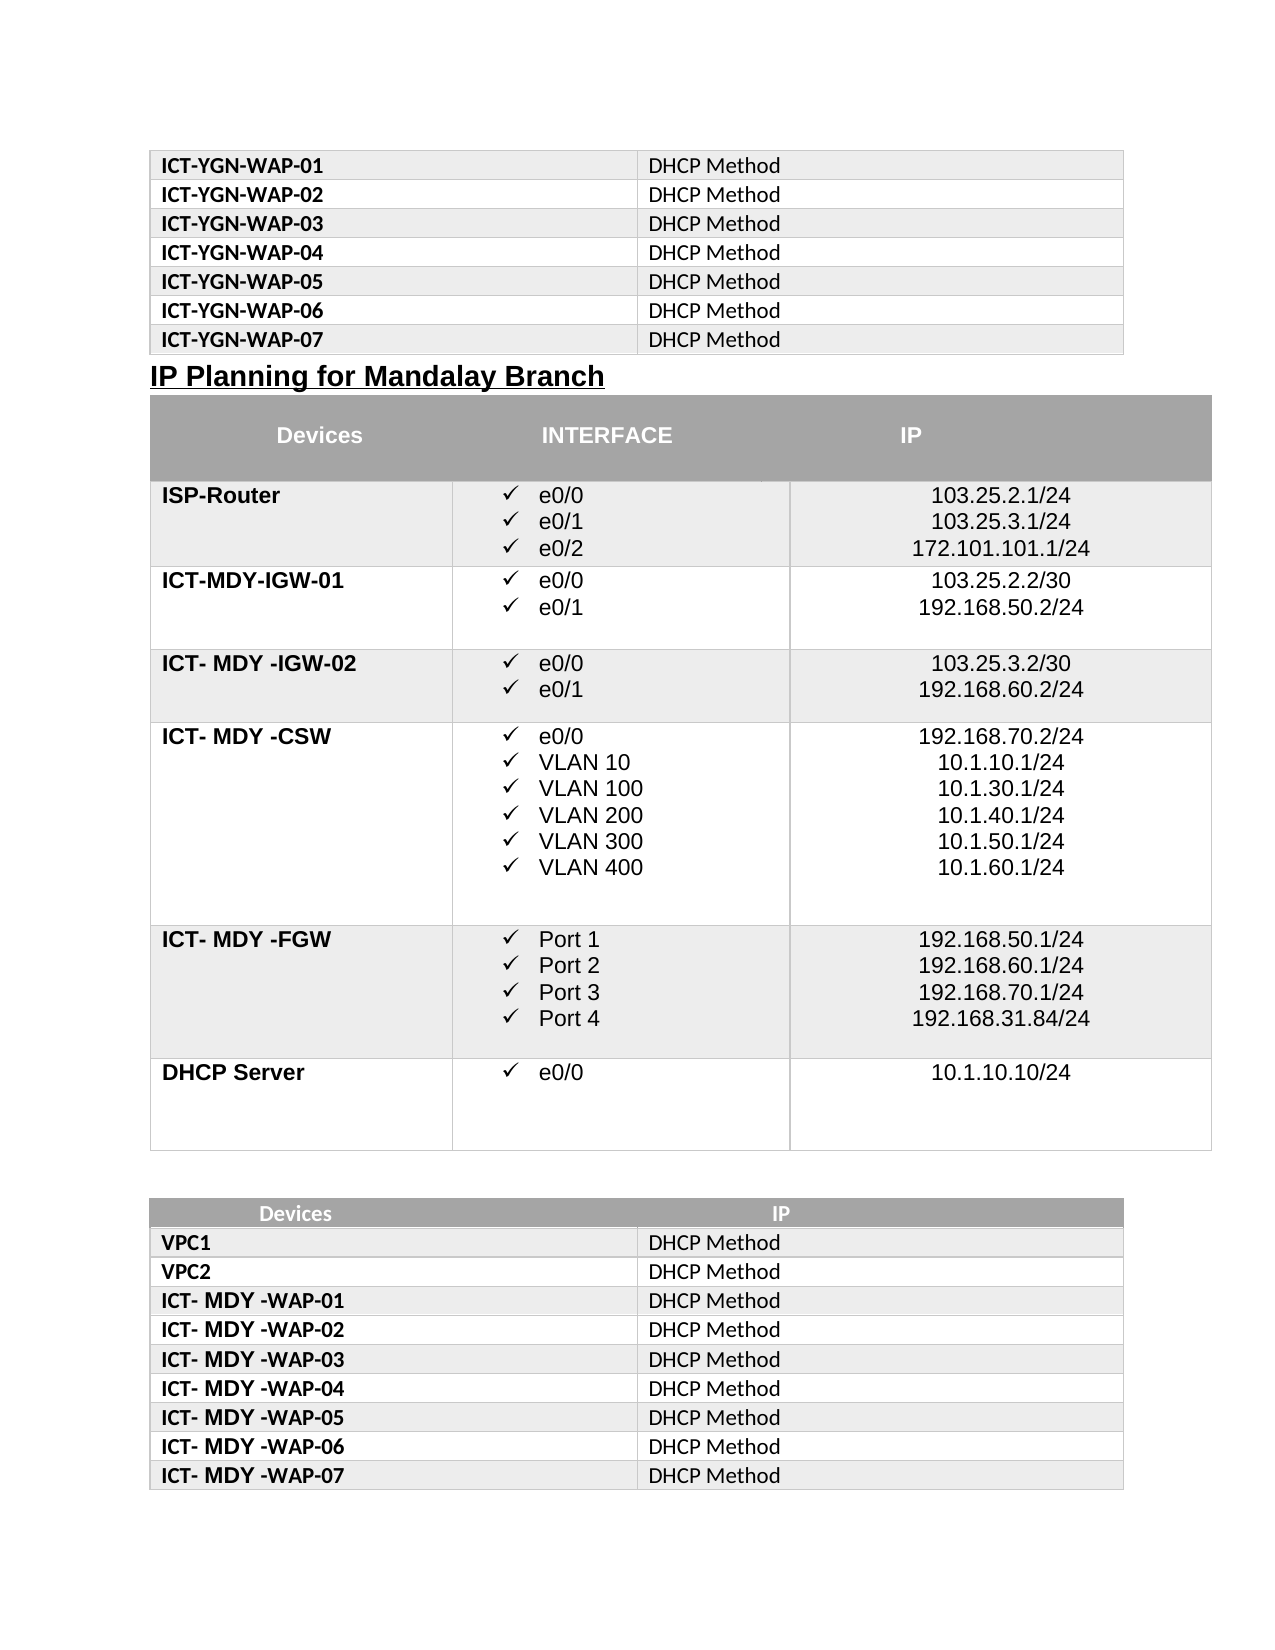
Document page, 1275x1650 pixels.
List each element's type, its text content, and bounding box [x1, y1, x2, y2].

table_header Devices [151, 1199, 637, 1227]
table_cell DHCP Method [638, 238, 1123, 266]
table_cell DHCP Method [638, 1403, 1123, 1431]
table_cell DHCP Method [638, 1432, 1123, 1460]
table_cell DHCP Method [638, 1229, 1123, 1256]
table_cell ICT-YGN-WAP-02 [151, 180, 637, 208]
table_cell ICT-YGN-WAP-07 [151, 325, 637, 353]
table_cell DHCP Method [638, 180, 1123, 208]
table_cell 192.168.70.2/24 10.1.10.1/24 10.1.30.1/24 10.1.40.1/24 10.1.50.1/24 10.1.60.1/24 [791, 723, 1211, 925]
table_cell ICT- MDY -WAP-04 [151, 1374, 637, 1402]
table_cell 103.25.2.2/30 192.168.50.2/24 [791, 567, 1211, 648]
table_cell e0/0 e0/1 [453, 567, 789, 648]
table_cell ICT- MDY -WAP-06 [151, 1432, 637, 1460]
table_cell VPC1 [151, 1229, 637, 1256]
table_cell DHCP Method [638, 1316, 1123, 1344]
table_cell ICT- MDY -WAP-03 [151, 1345, 637, 1373]
table_cell ICT-YGN-WAP-01 [151, 151, 637, 179]
table_cell VPC2 [151, 1258, 637, 1286]
table_cell DHCP Method [638, 1374, 1123, 1402]
table_cell DHCP Method [638, 325, 1123, 353]
table_cell DHCP Method [638, 151, 1123, 179]
table_cell ICT- MDY -WAP-05 [151, 1403, 637, 1431]
table_cell 192.168.50.1/24 192.168.60.1/24 192.168.70.1/24 192.168.31.84/24 [791, 926, 1211, 1058]
table_cell e0/0 [453, 1059, 789, 1150]
table_cell e0/0 e0/1 e0/2 [453, 482, 789, 566]
table_cell ICT-MDY-IGW-01 [151, 567, 452, 648]
table_cell ICT- MDY -WAP-07 [151, 1461, 637, 1489]
table_cell DHCP Method [638, 1345, 1123, 1373]
table_cell ICT- MDY -CSW [151, 723, 452, 925]
table_cell ICT-YGN-WAP-05 [151, 267, 637, 295]
table_header IP [638, 1199, 1123, 1227]
table_cell ISP-Router [151, 482, 452, 566]
table_cell 103.25.3.2/30 192.168.60.2/24 [791, 650, 1211, 722]
table_cell ICT-YGN-WAP-04 [151, 238, 637, 266]
table_cell DHCP Method [638, 1258, 1123, 1286]
table_header IP [762, 396, 1211, 481]
table_cell ICT-YGN-WAP-06 [151, 296, 637, 324]
table_cell 10.1.10.10/24 [791, 1059, 1211, 1150]
table_cell DHCP Method [638, 267, 1123, 295]
table_header Devices [151, 396, 452, 481]
table_cell DHCP Method [638, 1461, 1123, 1489]
table_cell ICT- MDY -WAP-02 [151, 1316, 637, 1344]
table_cell e0/0 e0/1 [453, 650, 789, 722]
table_cell ICT- MDY -FGW [151, 926, 452, 1058]
table_cell DHCP Method [638, 1287, 1123, 1314]
table_header INTERFACE [453, 396, 761, 481]
table_cell 103.25.2.1/24 103.25.3.1/24 172.101.101.1/24 [791, 482, 1211, 566]
table_cell ICT-YGN-WAP-03 [151, 209, 637, 237]
subtitle IP Planning for Mandalay Branch [150, 359, 1125, 392]
table_cell DHCP Method [638, 209, 1123, 237]
table_cell DHCP Server [151, 1059, 452, 1150]
table_cell ICT- MDY -WAP-01 [151, 1287, 637, 1314]
table_cell Port 1 Port 2 Port 3 Port 4 [453, 926, 789, 1058]
table_cell ICT- MDY -IGW-02 [151, 650, 452, 722]
table_cell e0/0 VLAN 10 VLAN 100 VLAN 200 VLAN 300 VLAN 400 [453, 723, 789, 925]
table_cell DHCP Method [638, 296, 1123, 324]
